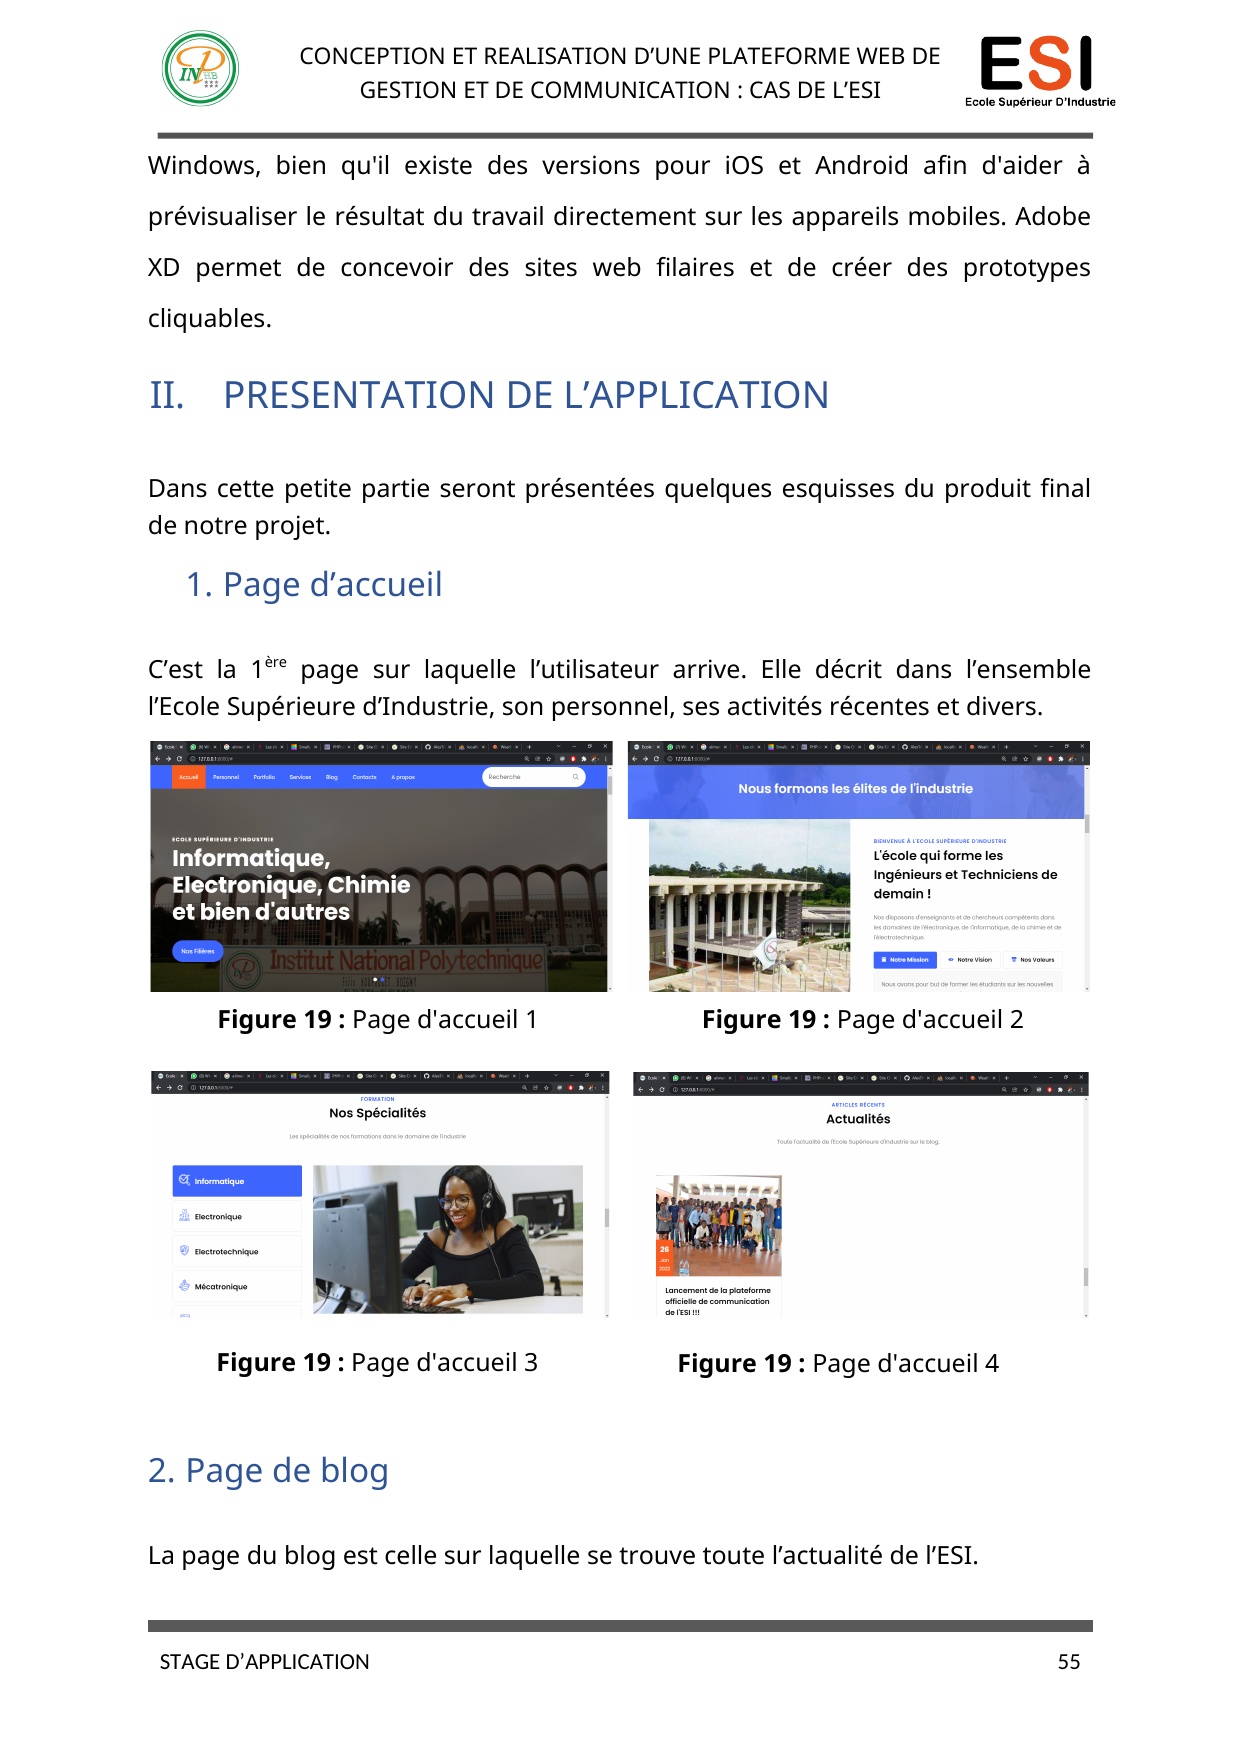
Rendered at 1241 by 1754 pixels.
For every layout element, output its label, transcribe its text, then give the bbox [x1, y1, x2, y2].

picture [150, 741, 613, 992]
subtitle PRESENTATION DE L’APPLICATION [185, 368, 1093, 419]
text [148, 148, 1093, 335]
picture [627, 741, 1090, 992]
picture [965, 35, 1116, 108]
picture [160, 28, 240, 108]
subtitle Page de blog [148, 1447, 1093, 1492]
picture [151, 1071, 610, 1318]
subtitle Page d’accueil [185, 561, 1093, 606]
text Dans cette petite partie seront présentées quelques esquisses du produit final de notre projet. [148, 471, 1093, 541]
text C’est la 1ère page sur laquelle l’utilisateur arrive. Elle décrit dans l’ensemble l’Ecole Supérieure d’Industrie, son personnel, ses activités récentes et divers. [148, 652, 1093, 722]
picture [633, 1072, 1089, 1318]
text La page du blog est celle sur laquelle se trouve toute l’actualité de l’ESI. [148, 1538, 1093, 1572]
